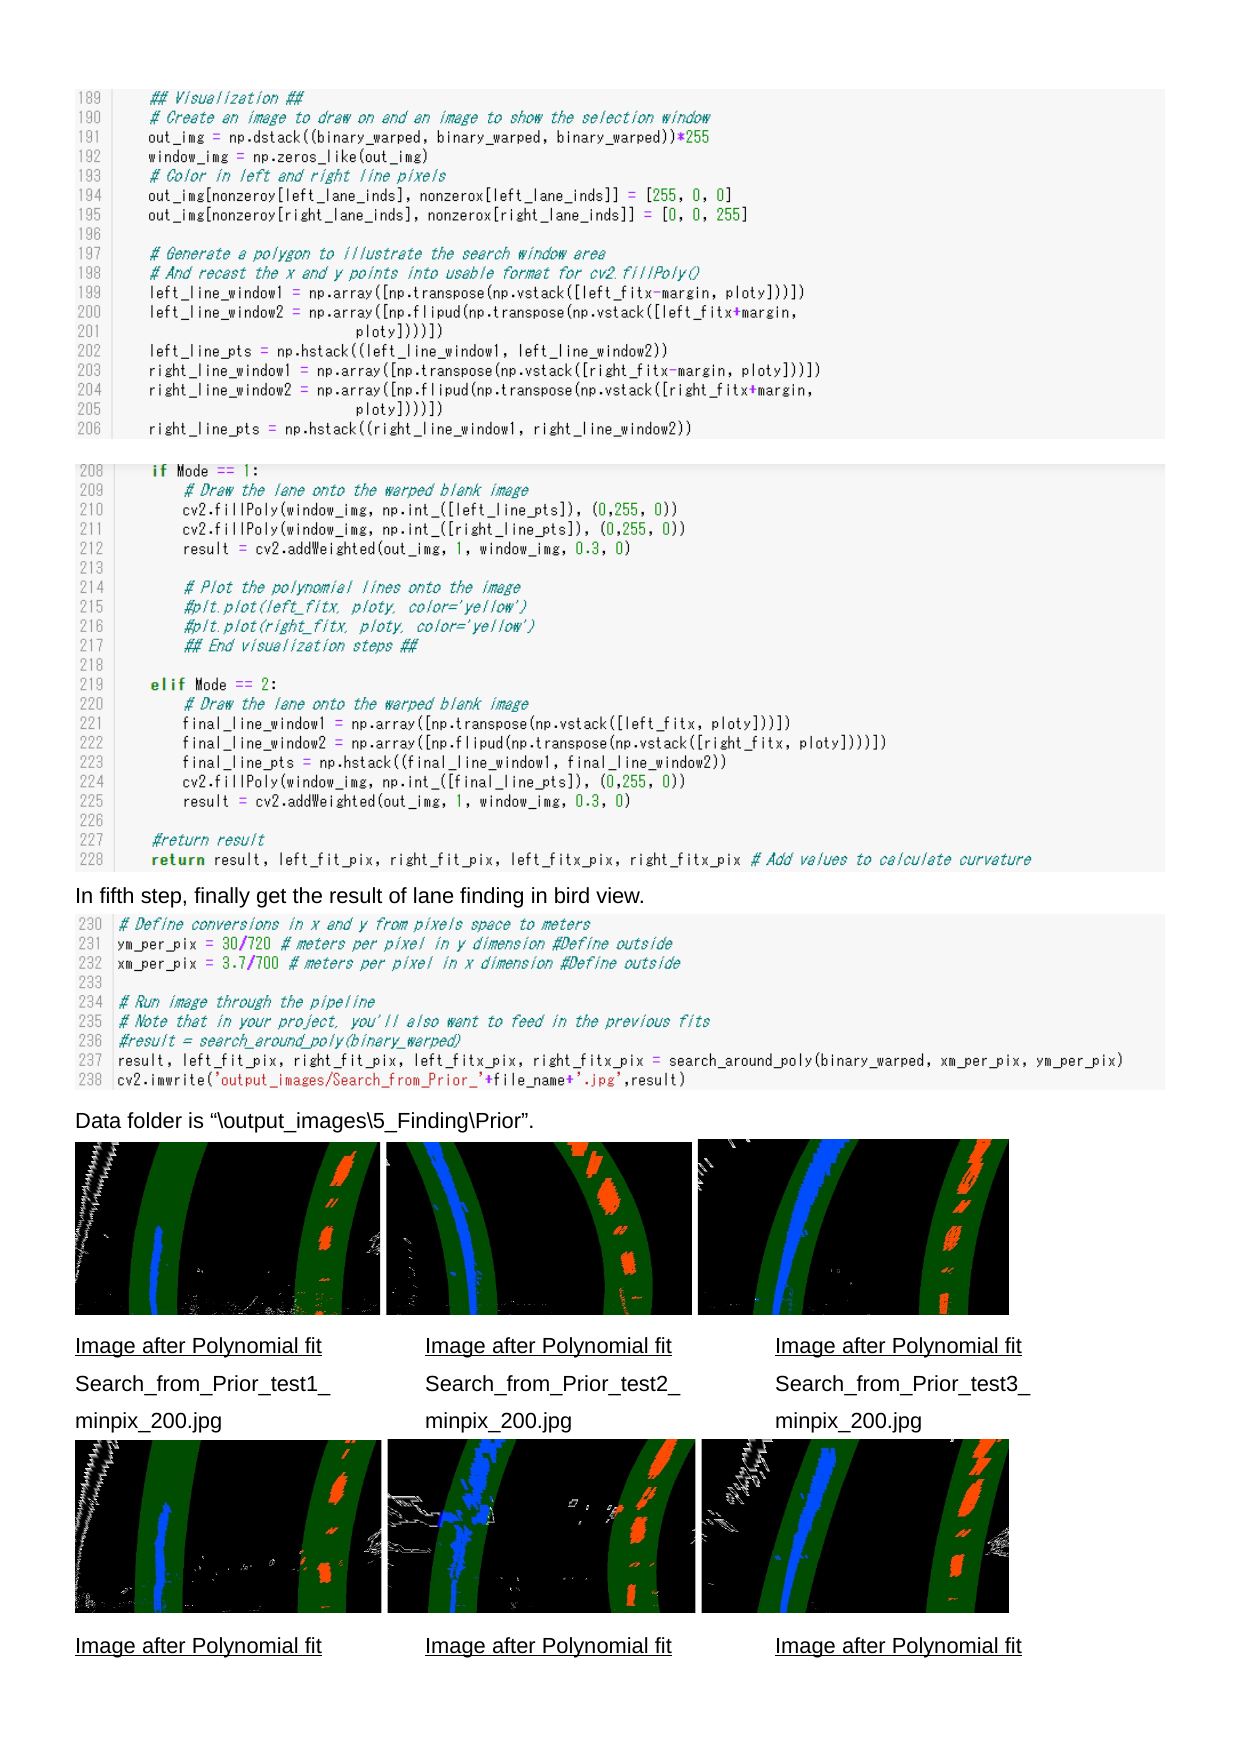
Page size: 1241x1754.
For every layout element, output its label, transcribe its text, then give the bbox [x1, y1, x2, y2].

picture [75, 914, 1166, 1090]
picture [75, 464, 1166, 872]
text In fifth step, finally get the result of lane finding in bird view. [75, 877, 1165, 914]
picture [386, 1142, 692, 1315]
picture [75, 1142, 381, 1315]
picture [387, 1439, 696, 1613]
picture [701, 1439, 1009, 1613]
text Data folder is “\output_images\5_Finding\Prior”. [75, 1102, 1165, 1139]
picture [75, 1440, 382, 1613]
text Search_from_Prior_test1_ Search_from_Prior_test2_ Search_from_Prior_test3_ minpix_200.jpg minpix_200.jpg minpix_200.jpg [75, 1364, 1165, 1439]
text Image after Polynomial fit Image after Polynomial fit Image after Polynomial fit [75, 1327, 1165, 1364]
text Image after Polynomial fit Image after Polynomial fit Image after Polynomial fit [75, 1627, 1165, 1664]
picture [697, 1139, 1009, 1315]
picture [75, 89, 1166, 439]
